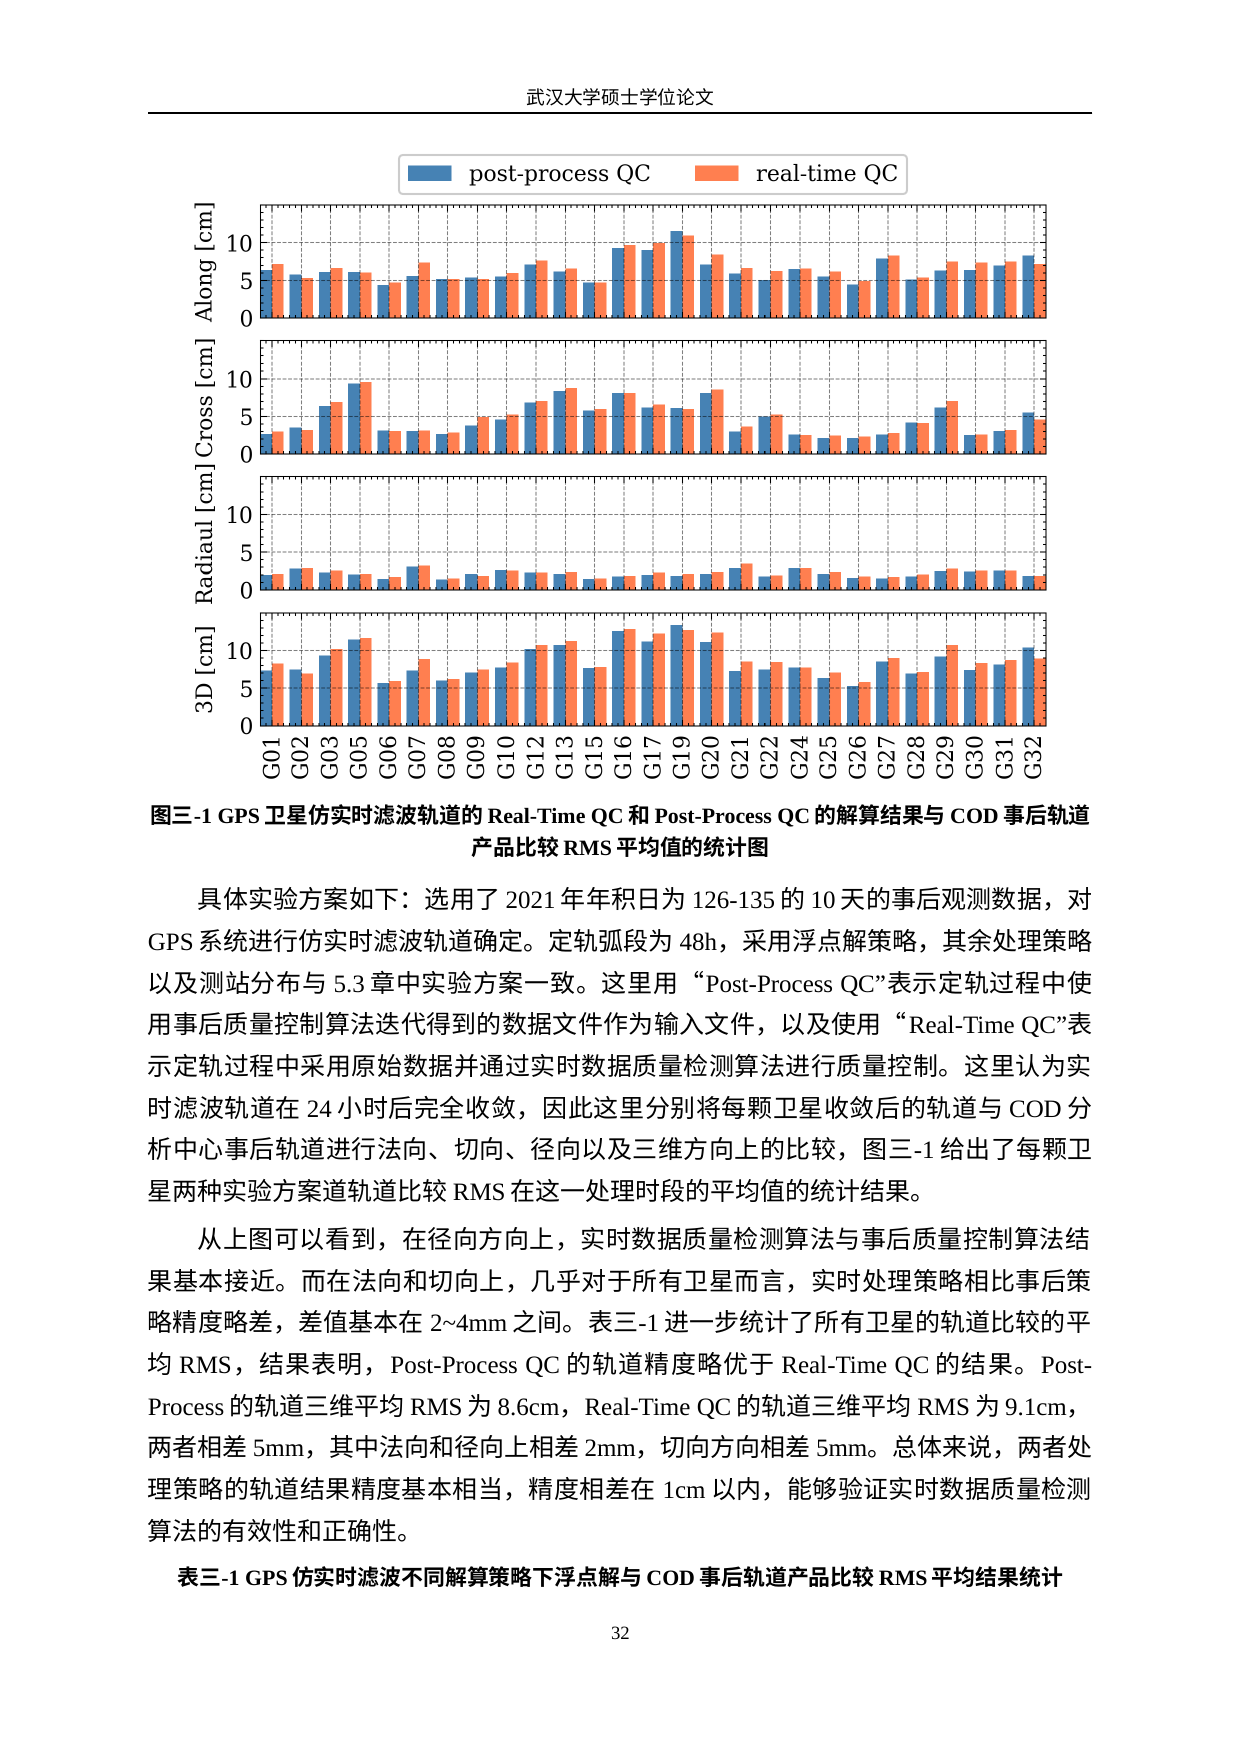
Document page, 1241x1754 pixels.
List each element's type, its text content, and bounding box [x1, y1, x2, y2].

text 具体实验方案如下：选用了2021年年积日为126-135的10天的事后观测数据，对GPS系统进行仿实时滤波轨道确定。定轨弧段为48h，采用浮点解策略，其余处理策略以及测站分布与5.3章中实验方案一致。这里用“Post-Process QC”表示定轨过程中使用事后质量控制算法迭代得到的数据文件作为输入文件，以及使用“Real-Time QC”表示定轨过程中采用原始数据并通过实时数据质量检测算法进行质量控制。这里认为实时滤波轨道在24小时后完全收敛，因此这里分别将每颗卫星收敛后的轨道与COD分析中心事后轨道进行法向、切向、径向以及三维方向上的比较，图3-4给出了每颗卫星两种实验方案道轨道比较RMS在这一处理时段的平均值的统计结果。 [148, 874, 1092, 1208]
text GPS仿实时滤波不同解算策略下浮点解与COD事后轨道产品比较RMS平均结果统计 [148, 1560, 1092, 1591]
text GPS卫星仿实时滤波轨道的Real-Time QC和Post-Process QC的解算结果与COD事后轨道产品比较RMS平均值的统计图 [148, 798, 1092, 862]
picture [187, 147, 1053, 786]
text 从上图可以看到，在径向方向上，实时数据质量检测算法与事后质量控制算法结果基本接近。而在法向和切向上，几乎对于所有卫星而言，实时处理策略相比事后策略精度略差，差值基本在2~4mm之间。表3-1进一步统计了所有卫星的轨道比较的平均RMS，结果表明，Post-Process QC的轨道精度略优于Real-Time QC的结果。Post-Process的轨道三维平均RMS为8.6cm，Real-Time QC的轨道三维平均RMS为9.1cm，两者相差5mm，其中法向和径向上相差2mm，切向方向相差5mm。总体来说，两者处理策略的轨道结果精度基本相当，精度相差在1cm以内，能够验证实时数据质量检测算法的有效性和正确性。 [148, 1214, 1092, 1547]
